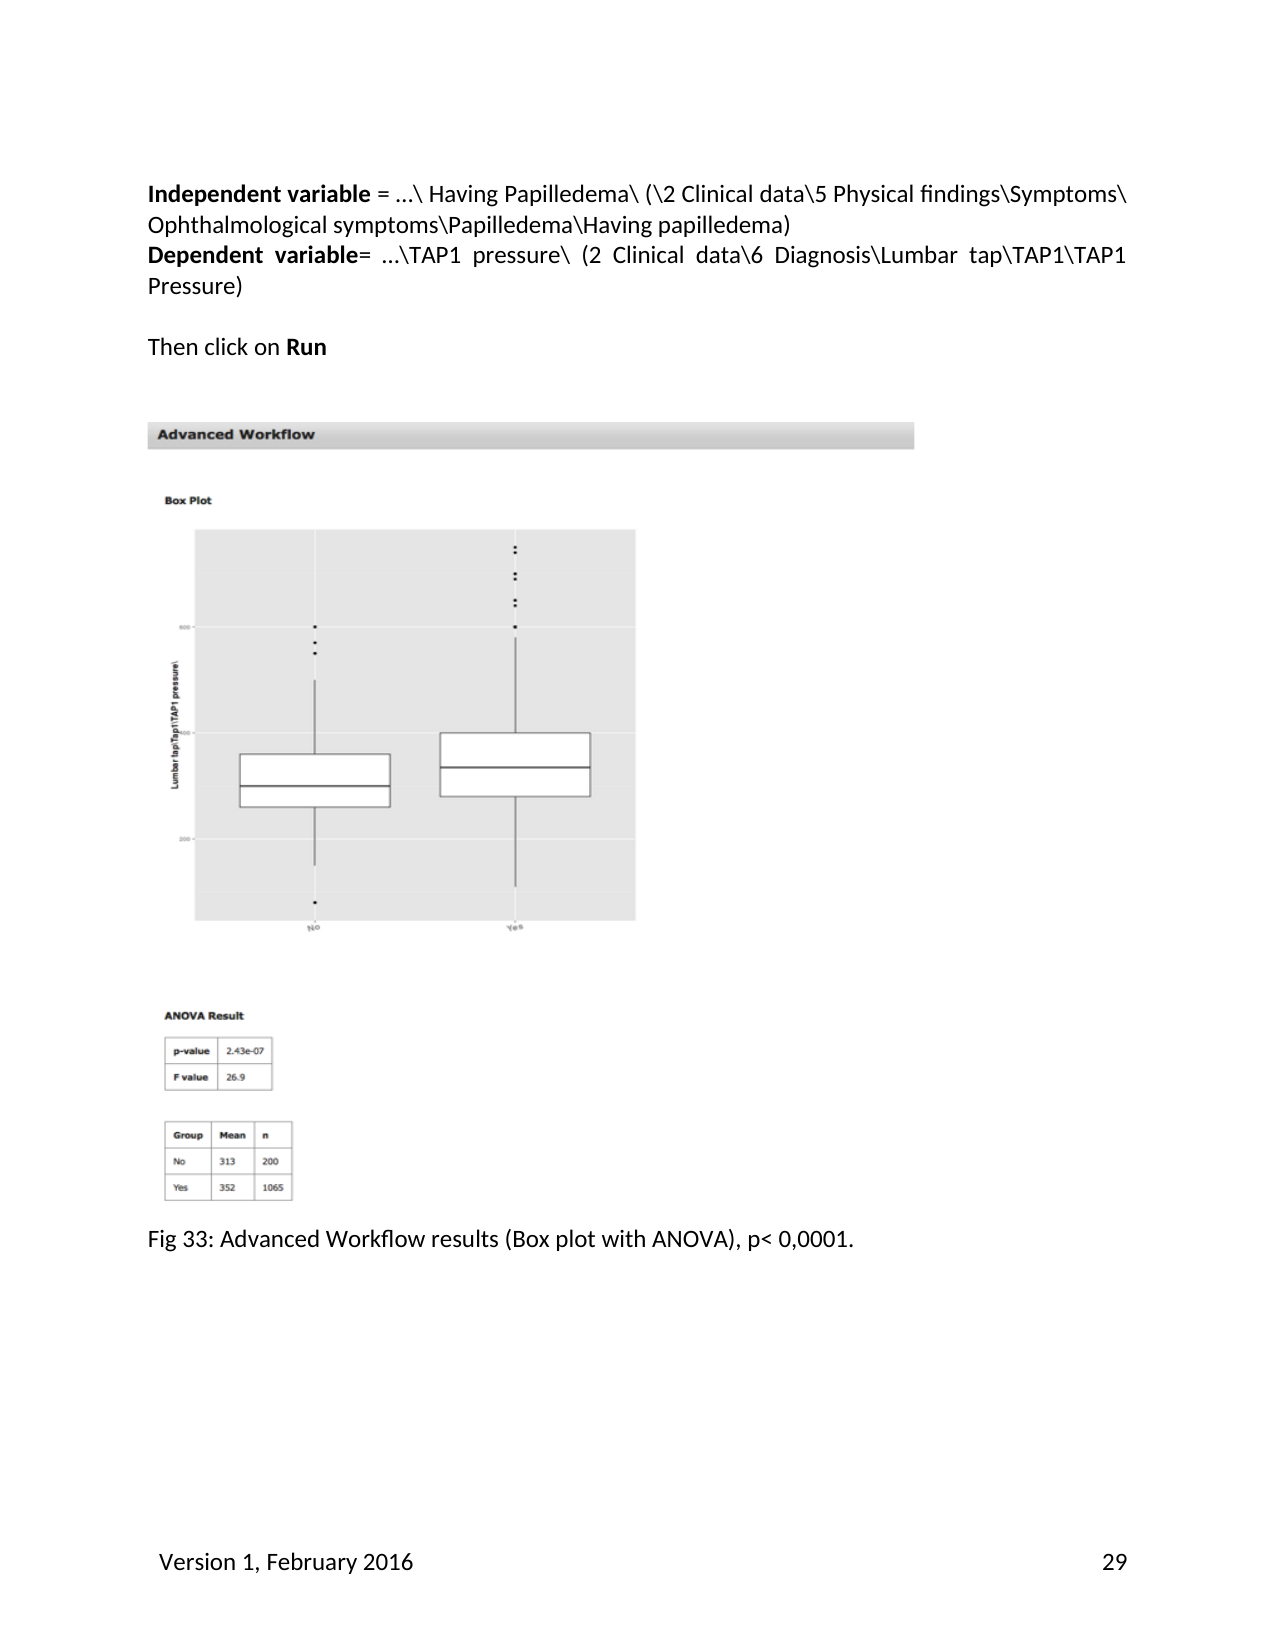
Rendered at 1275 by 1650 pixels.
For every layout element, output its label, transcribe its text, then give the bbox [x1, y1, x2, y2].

text Then click on Run [148, 331, 1127, 361]
picture [147, 422, 915, 1224]
text Dependent variable= …\TAP1 pressure\ (2 Clinical data\6 Diagnosis\Lumbar tap\TAP1\TAP1 Pressure) [148, 239, 1127, 300]
text Independent variable = …\ Having Papilledema\ (\2 Clinical data\5 Physical findings\Symptoms\Ophthalmological symptoms\Papilledema\Having papilledema) [148, 178, 1127, 239]
text Fig 33: Advanced Workflow results (Box plot with ANOVA), p< 0,0001. [148, 1224, 1127, 1254]
